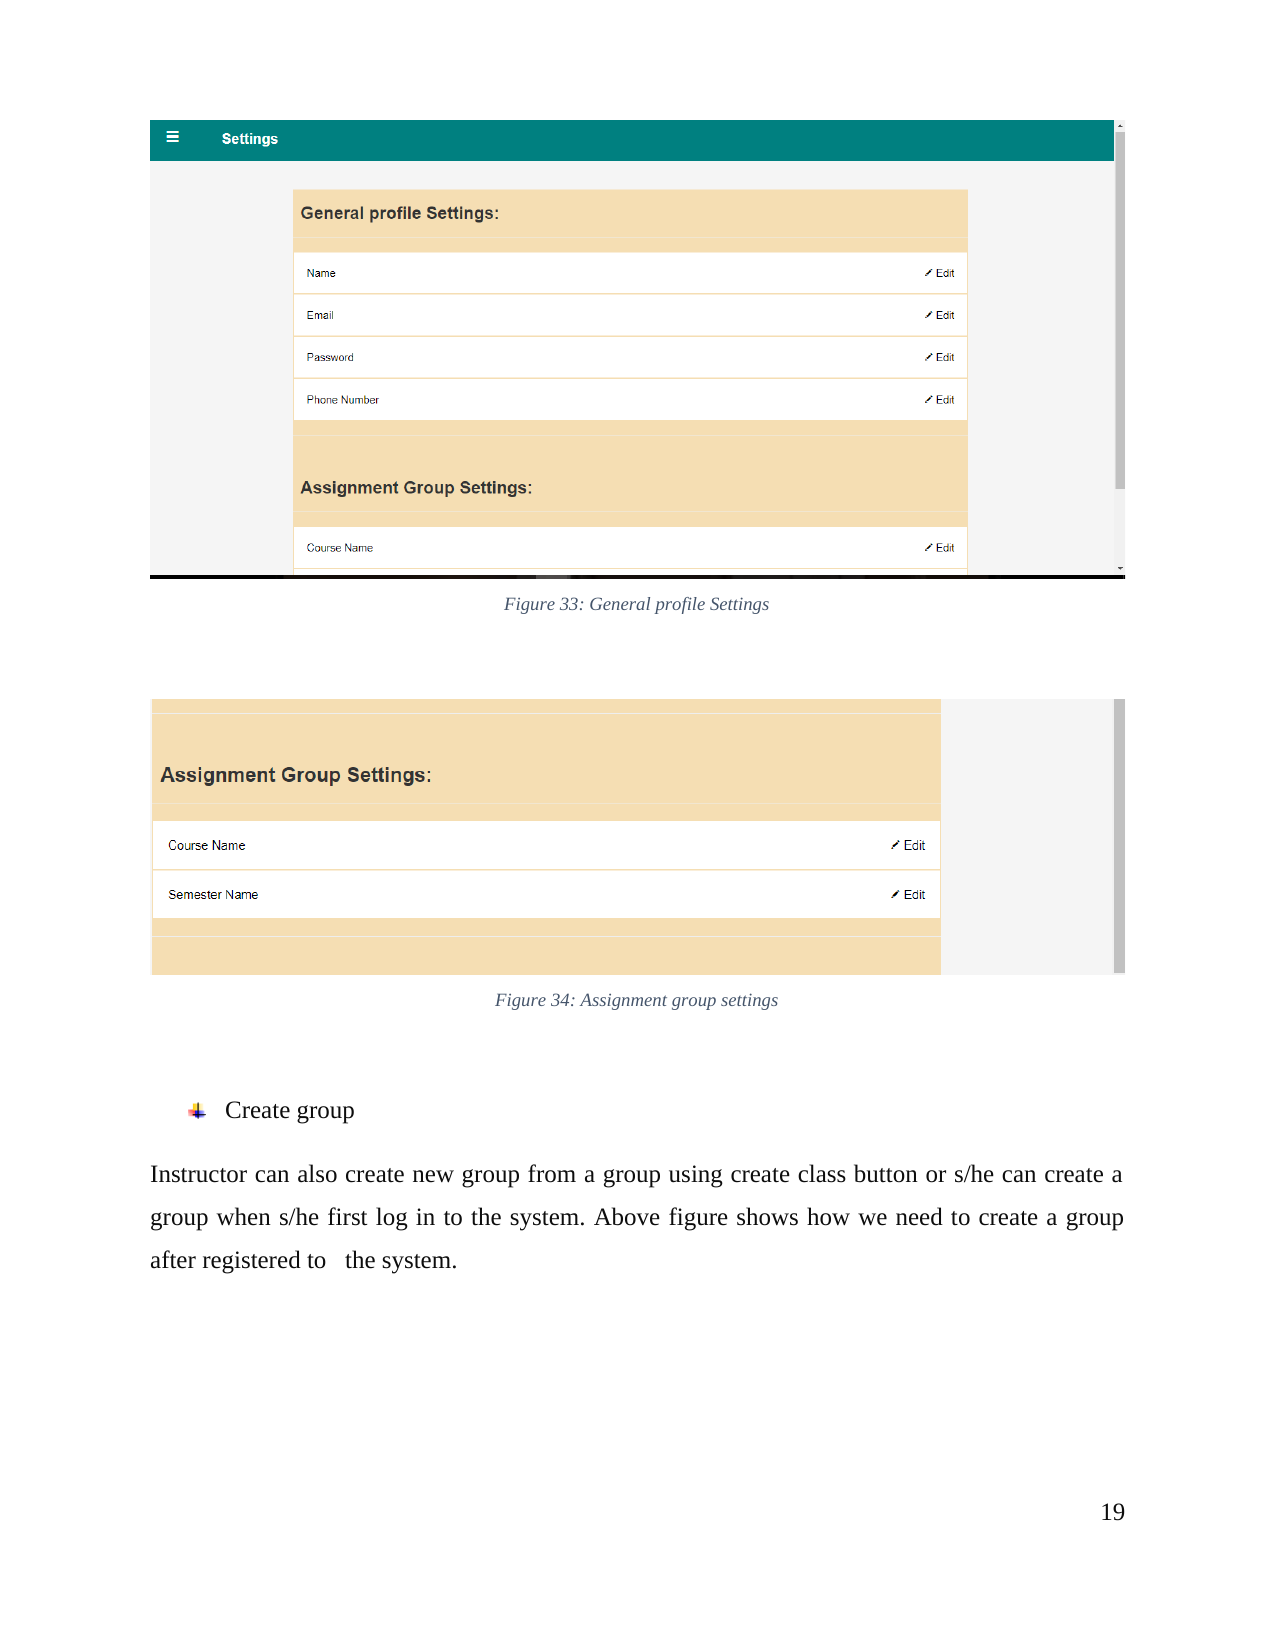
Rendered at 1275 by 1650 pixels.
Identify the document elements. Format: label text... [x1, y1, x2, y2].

picture [150, 120, 1125, 579]
picture [150, 699, 1125, 975]
text Figure 33: General profile Settings [150, 593, 1125, 615]
list Create group [187, 1095, 1125, 1124]
text Figure 34: Assignment group settings [150, 989, 1125, 1010]
text Instructor can also create new group from a group using create class button or s/he can create a group when s/he first log in to the system. Above figure shows how we need to create a group after registered to the system. [150, 1159, 1125, 1274]
picture [188, 1101, 206, 1119]
